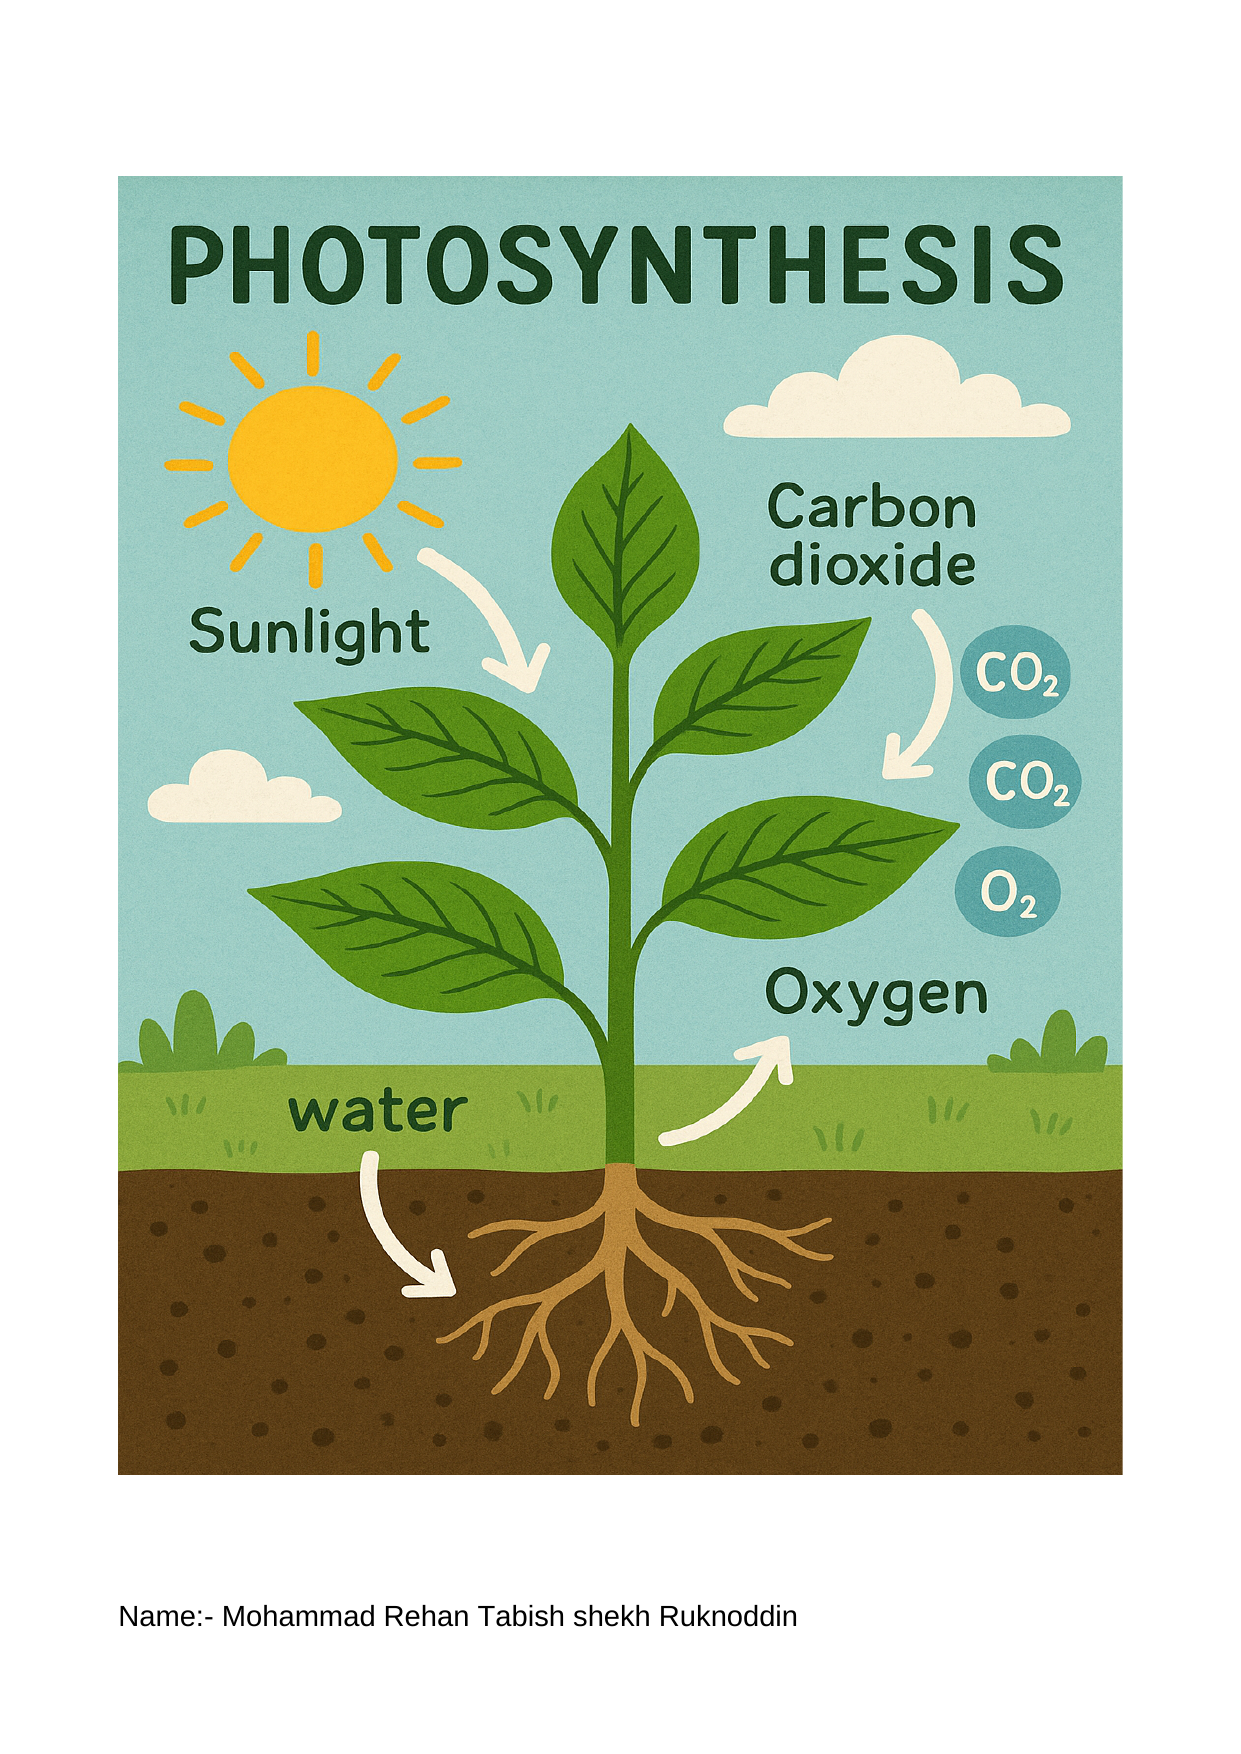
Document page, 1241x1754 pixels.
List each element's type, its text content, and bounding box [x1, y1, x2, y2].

picture [118, 176, 1123, 1475]
text Name:- Mohammad Rehan Tabish shekh Ruknoddin [118, 1599, 1122, 1632]
